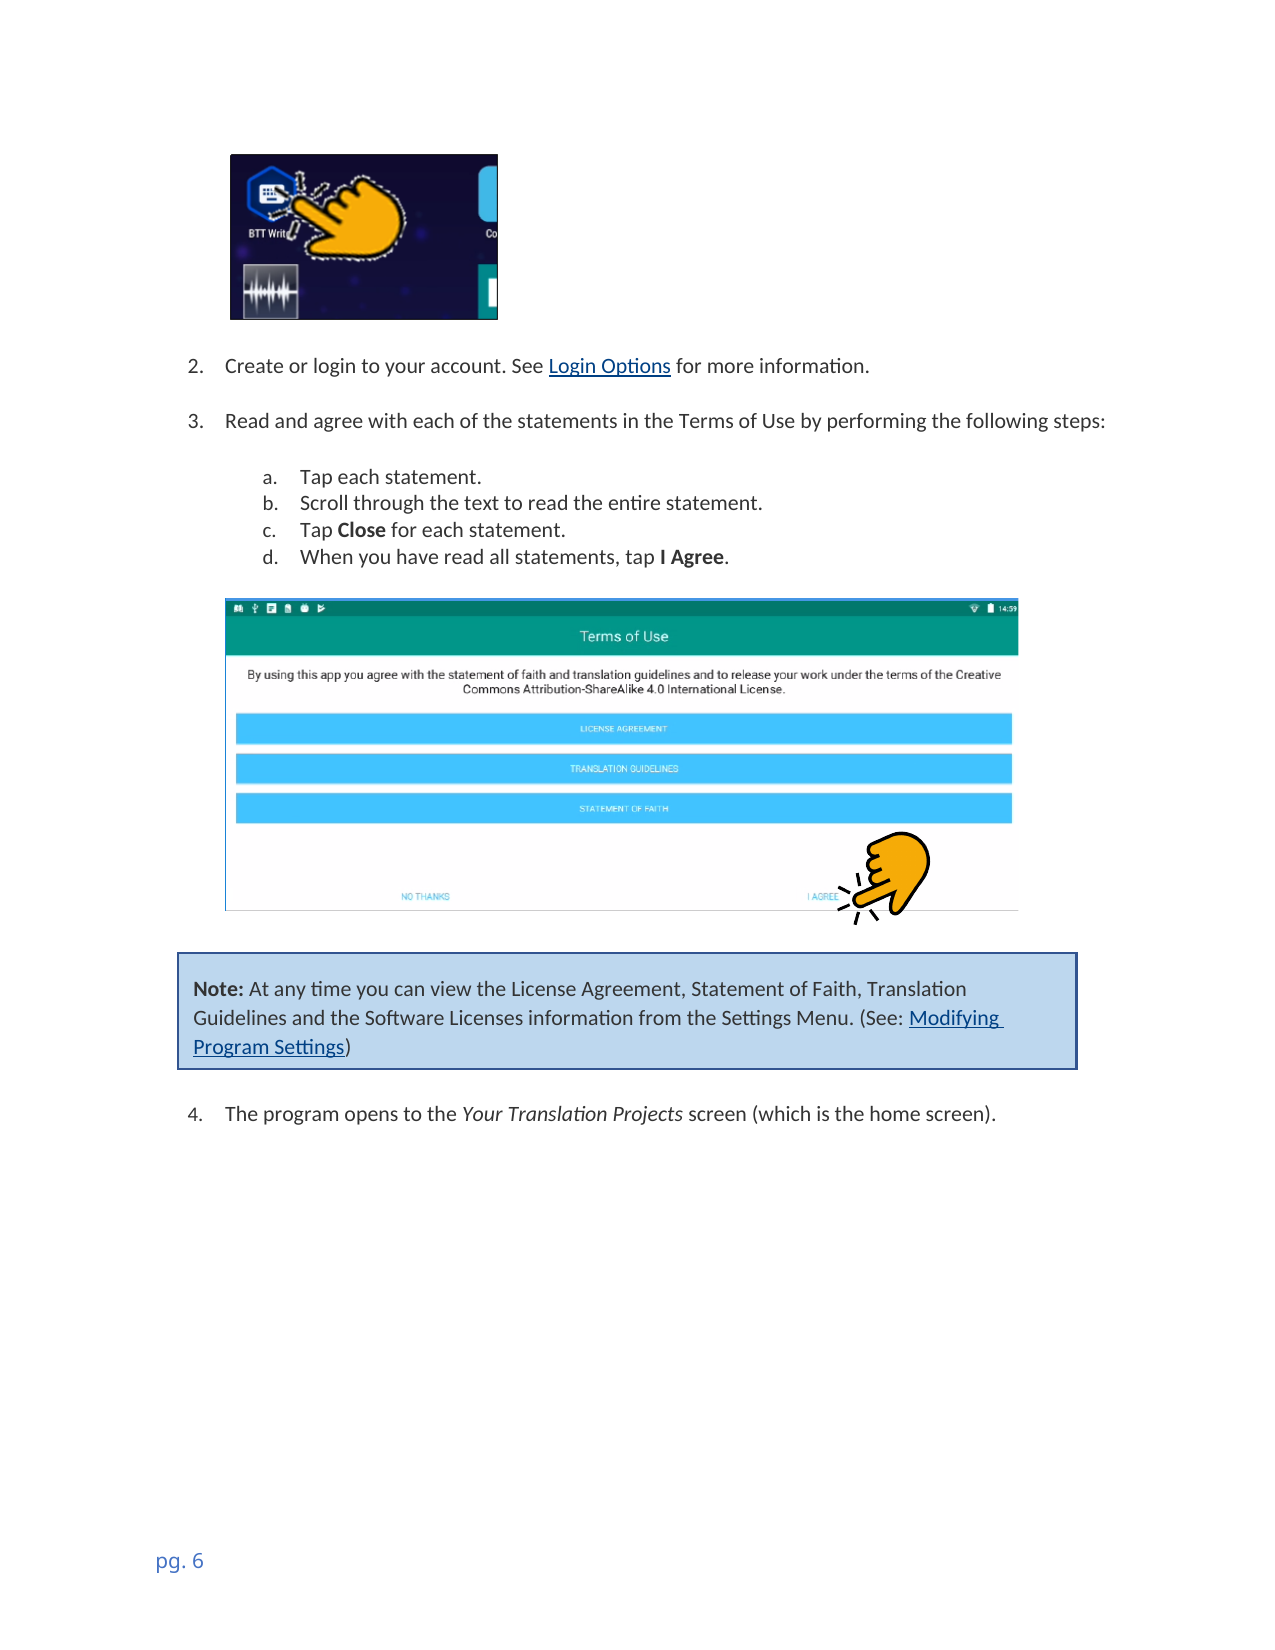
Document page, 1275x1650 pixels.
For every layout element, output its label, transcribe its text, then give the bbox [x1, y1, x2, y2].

list When you have read all statements, tap I Agree. [262, 543, 1125, 569]
list The program opens to the Your Translation Projects screen (which is the home screen). [187, 1101, 1125, 1127]
list Tap each statement. [262, 463, 1125, 489]
picture [225, 150, 503, 324]
list Read and agree with each of the statements in the Terms of Use by performing the following steps: [187, 407, 1125, 434]
list Scroll through the text to read the entire statement. [262, 489, 1125, 516]
list Tap Close for each statement. [262, 516, 1125, 543]
picture [225, 598, 1019, 949]
list Create or login to your account. See Login Options for more information. [187, 352, 1125, 407]
